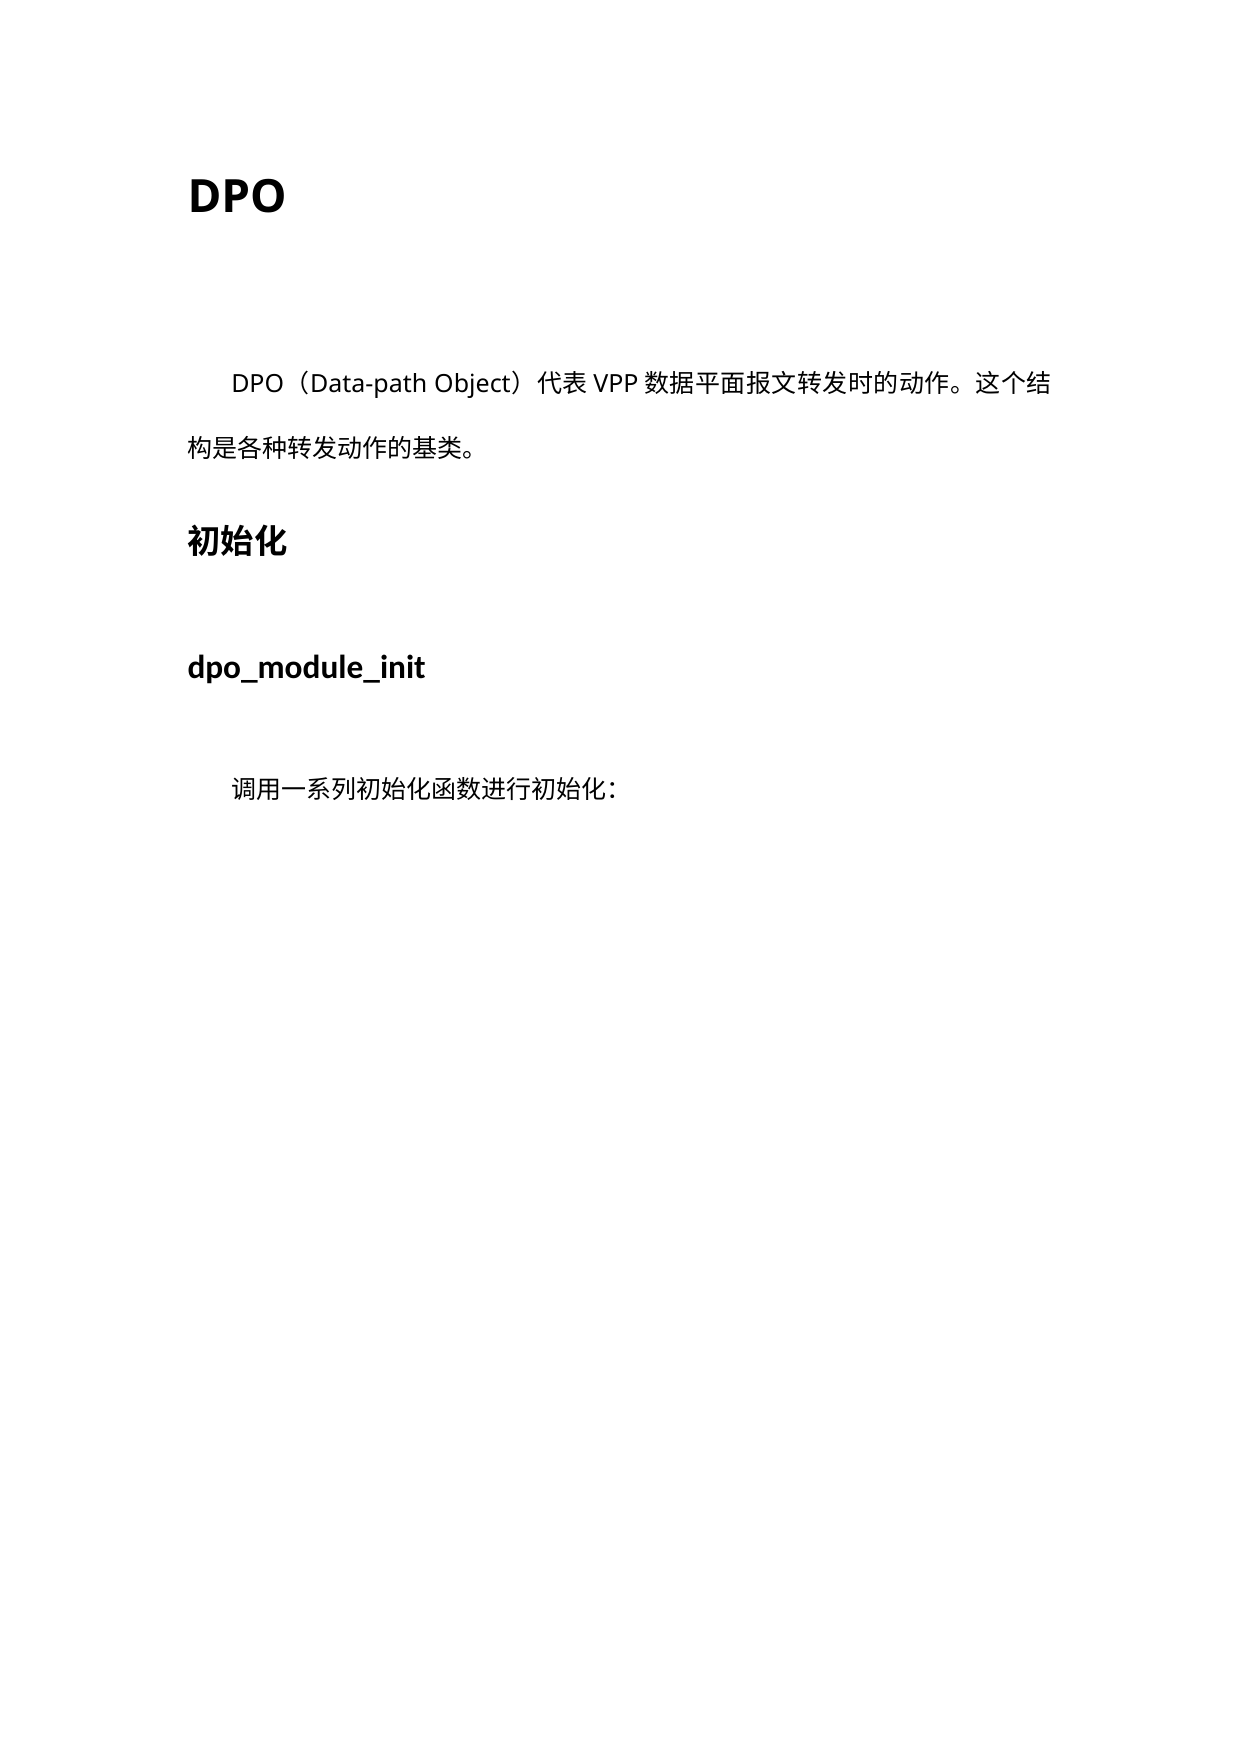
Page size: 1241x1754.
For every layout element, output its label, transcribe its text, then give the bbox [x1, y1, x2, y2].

text 调用一系列初始化函数进行初始化： [187, 755, 1053, 820]
subtitle 初始化 [187, 506, 1053, 571]
text DPO（Data-path Object）代表VPP数据平面报文转发时的动作。这个结构是各种转发动作的基类。 [187, 349, 1053, 479]
subtitle DPO [187, 162, 1053, 227]
subtitle dpo_module_init [187, 633, 1053, 698]
